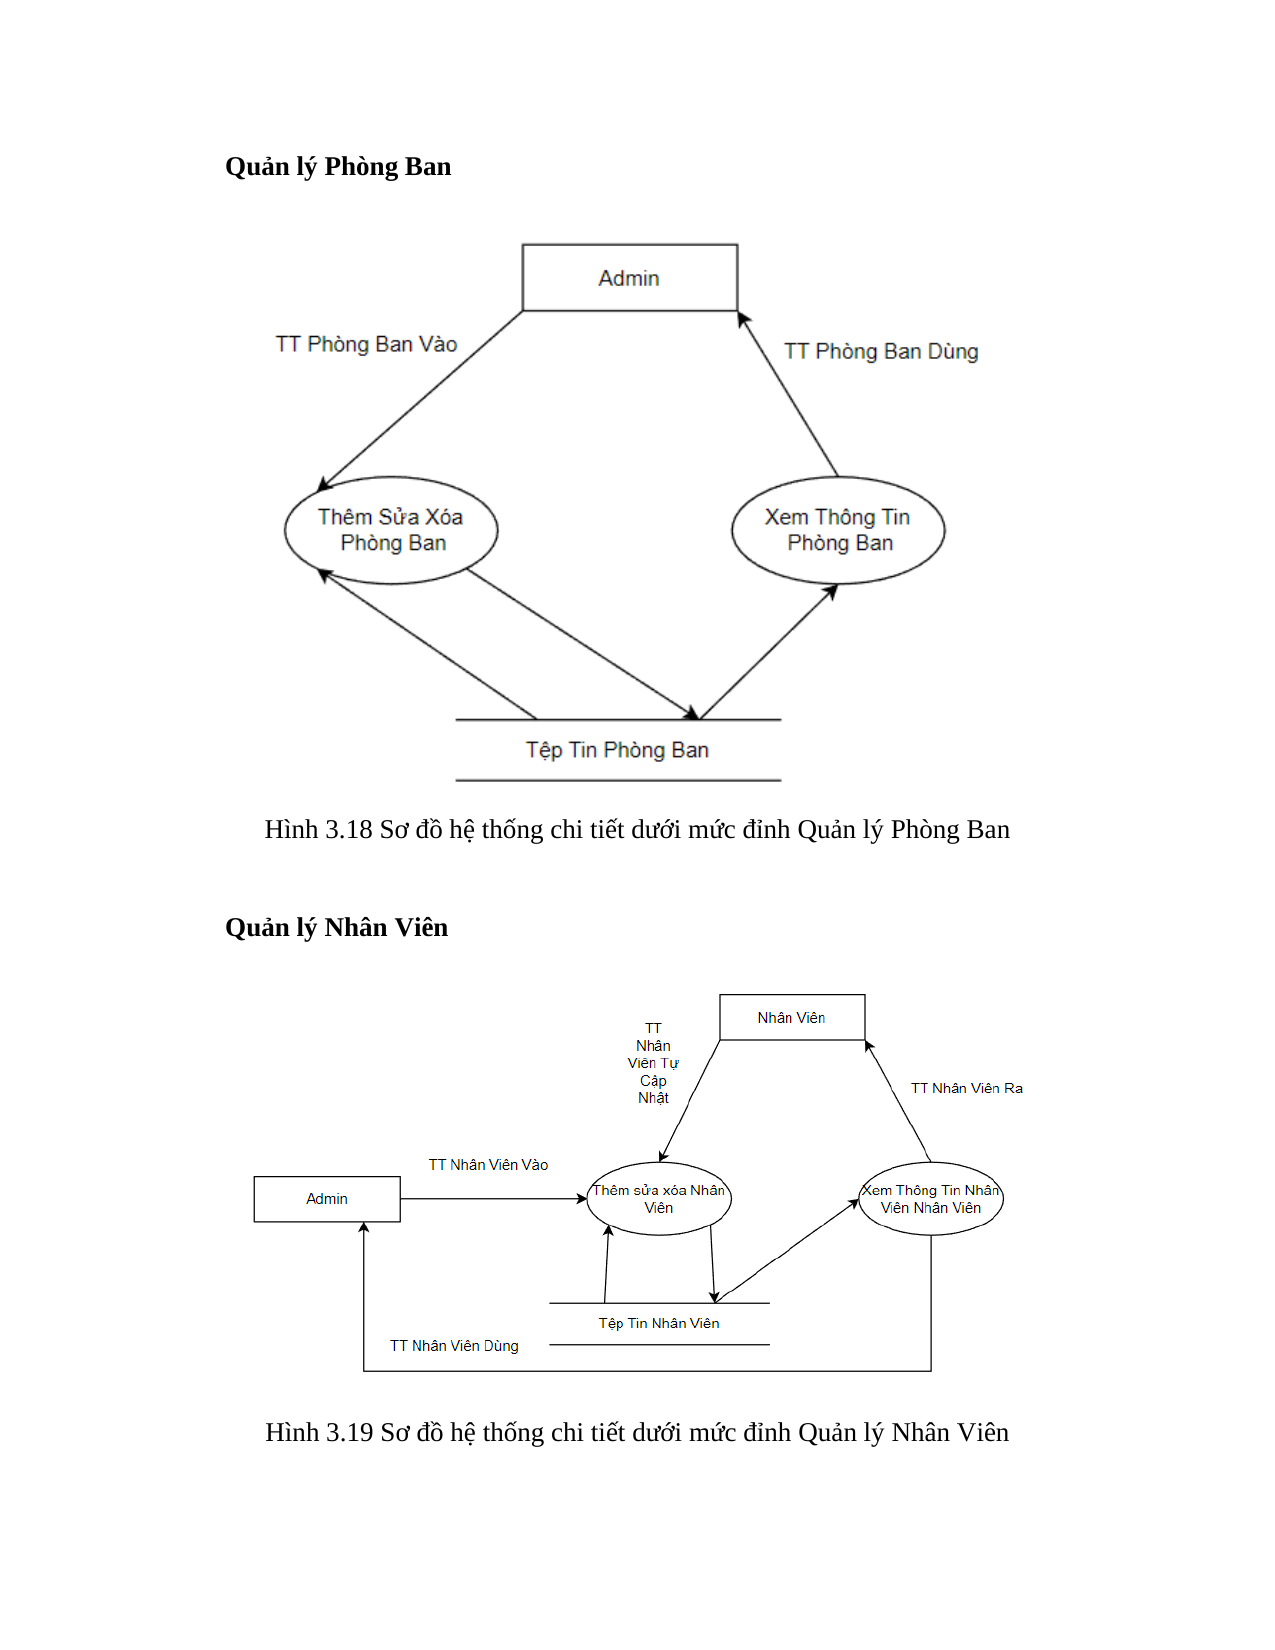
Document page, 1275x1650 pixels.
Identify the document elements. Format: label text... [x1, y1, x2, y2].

text Hình 3.18 Sơ đồ hệ thống chi tiết dưới mức đỉnh Quản lý Phòng Ban [150, 813, 1125, 844]
picture [267, 196, 1008, 789]
text Hình 3.19 Sơ đồ hệ thống chi tiết dưới mức đỉnh Quản lý Nhân Viên [150, 1416, 1125, 1447]
picture [248, 958, 1027, 1392]
text Quản lý Phòng Ban [225, 150, 1125, 181]
text Quản lý Nhân Viên [225, 911, 1125, 943]
